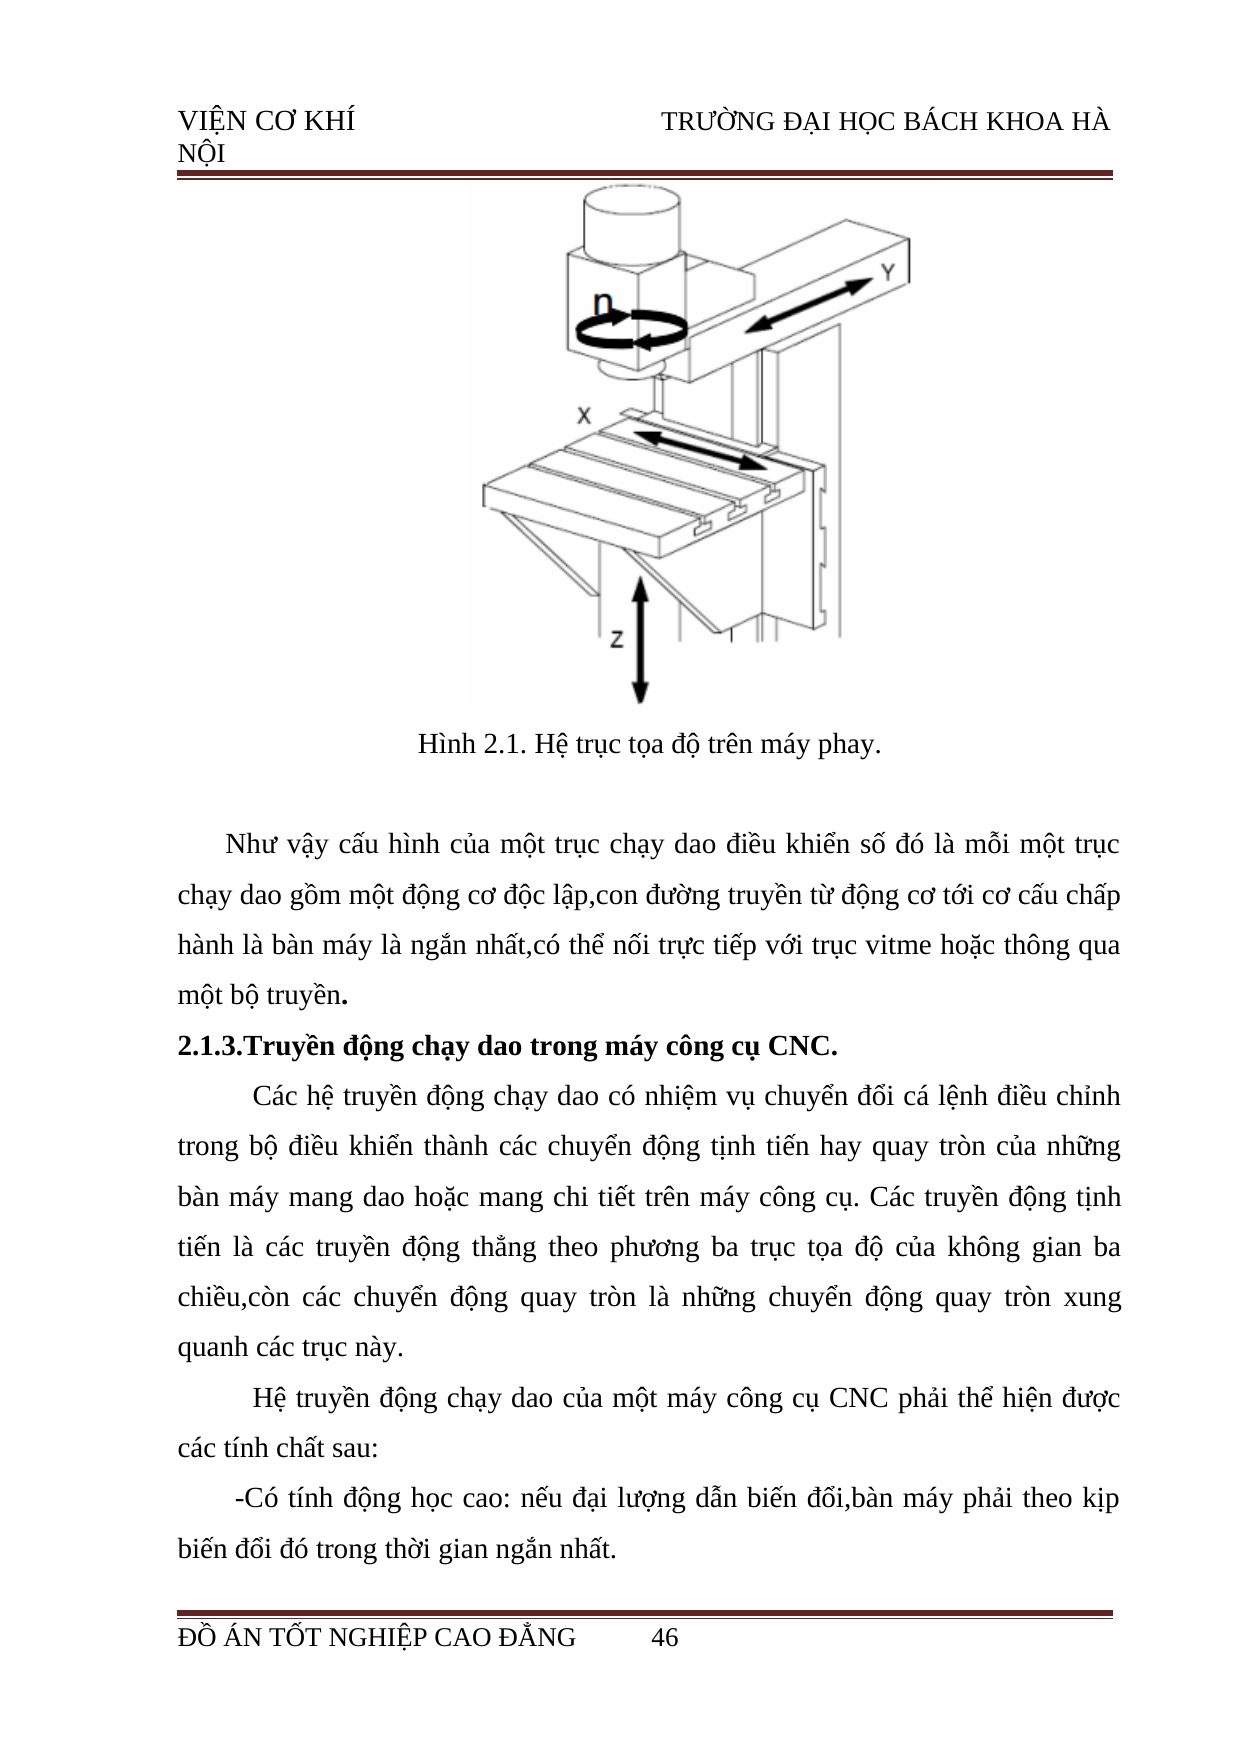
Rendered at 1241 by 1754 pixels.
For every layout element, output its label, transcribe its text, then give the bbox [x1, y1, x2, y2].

picture [417, 180, 957, 709]
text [177, 1380, 1122, 1564]
text Các hệ truyền động chạy dao có nhiệm vụ chuyển đổi cá lệnh điều chỉnh trong bộ điều khiển thành các chuyển động tịnh tiến hay quay tròn của những bàn máy mang dao hoặc mang chi tiết trên máy công cụ. Các truyền động tịnh tiến là các truyền động thẳng theo phương ba trục tọa độ của không gian ba chiều,còn các chuyển động quay tròn là những chuyển động quay tròn xung quanh các trục này. [177, 1078, 1122, 1363]
text Như vậy cấu hình của một trục chạy dao điều khiển số đó là mỗi một trục chạy dao gồm một động cơ độc lập,con đường truyền từ động cơ tới cơ cấu chấp hành là bàn máy là ngắn nhất,có thể nối trực tiếp với trục vitme hoặc thông qua một bộ truyền. [177, 776, 1122, 1011]
text 2.1.3.Truyền động chạy dao trong máy công cụ CNC. [177, 1028, 1122, 1061]
